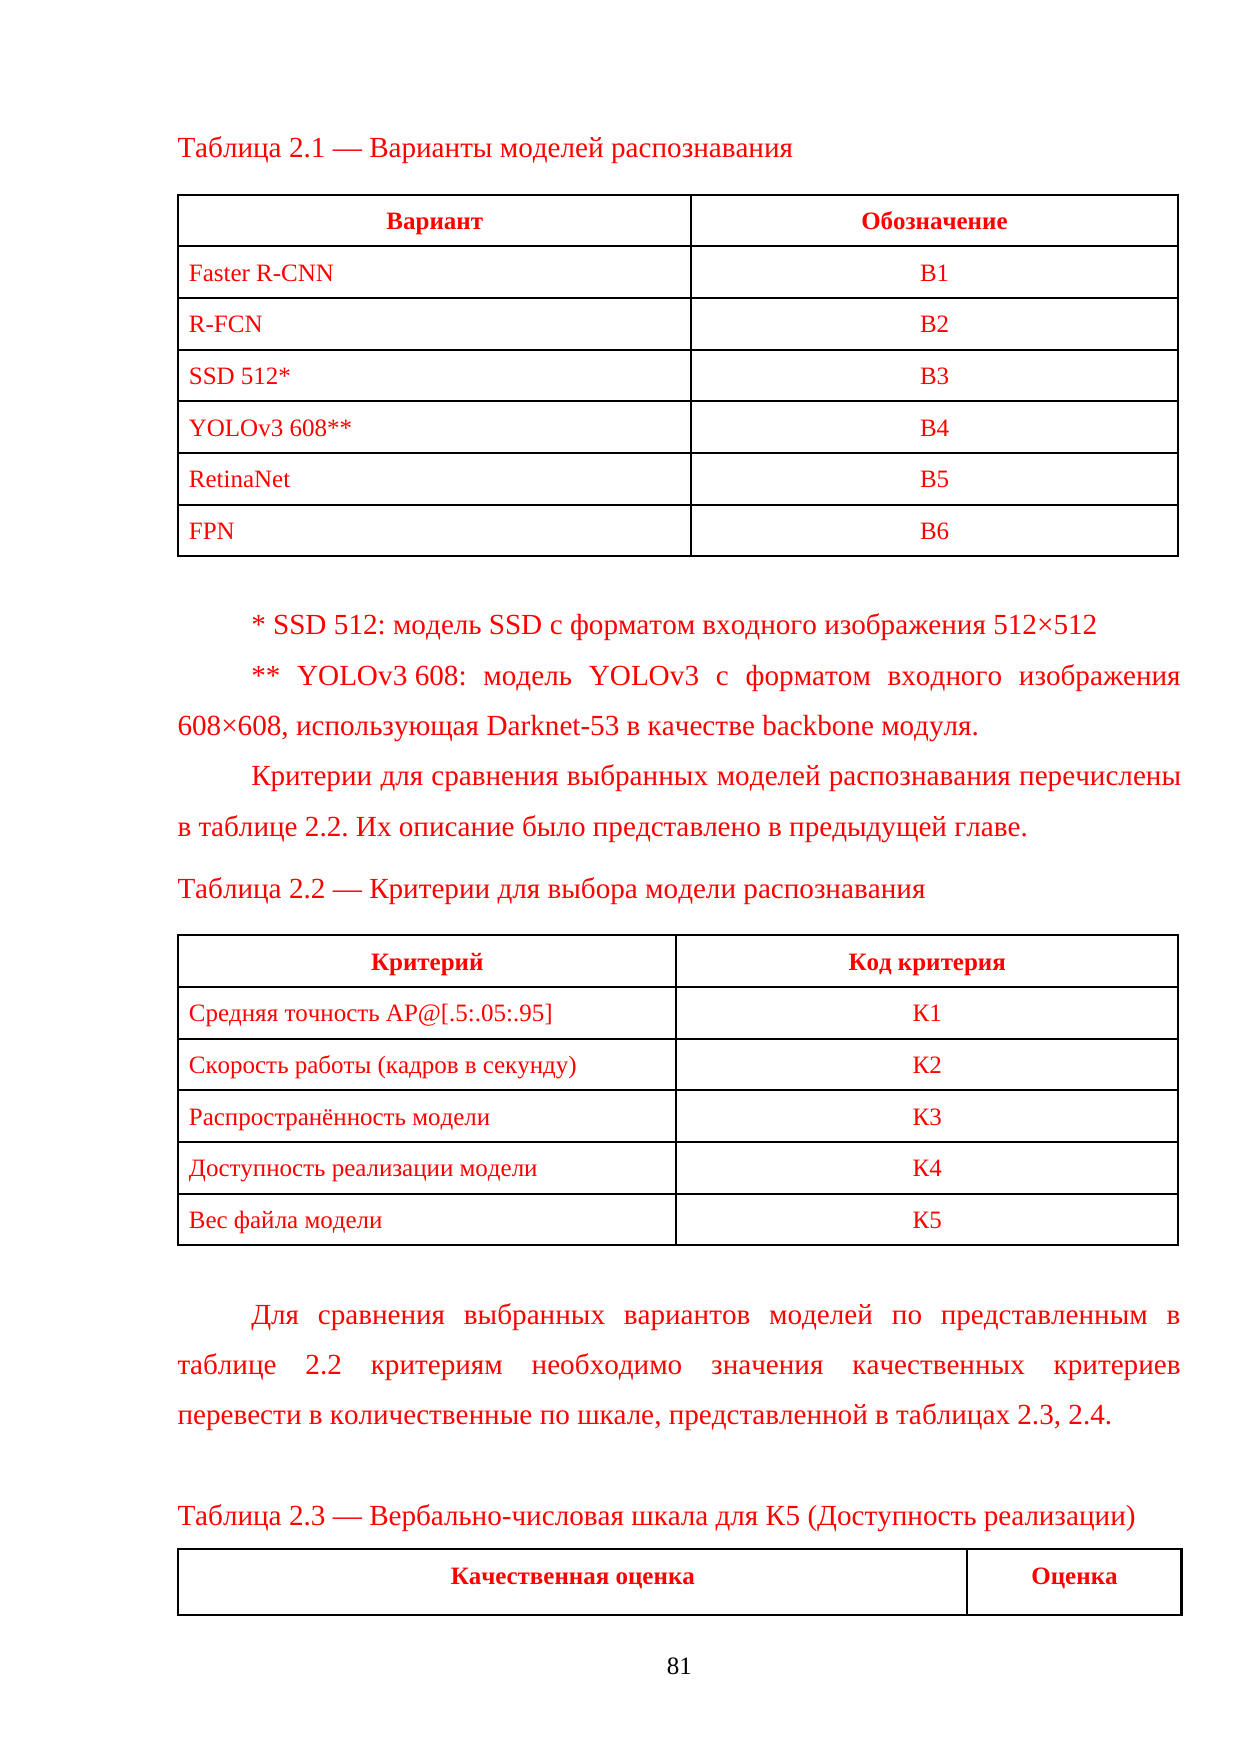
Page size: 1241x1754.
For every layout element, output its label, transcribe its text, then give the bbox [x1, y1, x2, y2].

table_cell К5 [677, 1195, 1177, 1244]
table_header Код критерия [677, 936, 1177, 986]
table_cell Faster R-CNN [179, 247, 690, 297]
table_cell YOLOv3 608** [179, 402, 690, 452]
table_cell SSD 512* [179, 351, 690, 400]
table_cell В3 [692, 351, 1177, 400]
table_header Качественная оценка [179, 1550, 966, 1614]
text Критерии для сравнения выбранных моделей распознавания перечислены в таблице 2.2. Их описание было представлено в предыдущей главе. [177, 758, 1181, 842]
text Таблица 2.1 — Варианты моделей распознавания [177, 131, 1181, 164]
table_cell К1 [677, 988, 1177, 1038]
text Для сравнения выбранных вариантов моделей по представленным в таблице 2.2 критериям необходимо значения качественных критериев перевести в количественные по шкале, представленной в таблицах 2.3, 2.4. [177, 1297, 1181, 1431]
table_cell К3 [677, 1091, 1177, 1141]
table_header Критерий [179, 936, 675, 986]
table_cell В6 [692, 506, 1177, 555]
table_cell В4 [692, 402, 1177, 452]
text Таблица 2.3 — Вербально-числовая шкала для К5 (Доступность реализации) [177, 1498, 1181, 1532]
table_cell Вес файла модели [179, 1195, 675, 1244]
text Таблица 2.2 — Критерии для выбора модели распознавания [177, 872, 1181, 905]
table_cell R-FCN [179, 299, 690, 348]
table_cell Доступность реализации модели [179, 1143, 675, 1193]
table_cell Средняя точность AP@[.5:.05:.95] [179, 988, 675, 1038]
table_cell В2 [692, 299, 1177, 348]
table_cell RetinaNet [179, 454, 690, 503]
table_cell К4 [677, 1143, 1177, 1193]
table_cell Распространённость модели [179, 1091, 675, 1141]
table_cell Скорость работы (кадров в секунду) [179, 1040, 675, 1089]
table_header Обозначение [692, 196, 1177, 245]
table_cell В1 [692, 247, 1177, 297]
table_cell FPN [179, 506, 690, 555]
table_header Вариант [179, 196, 690, 245]
table_cell К2 [677, 1040, 1177, 1089]
text * SSD 512: модель SSD с форматом входного изображения 512×512 [177, 607, 1181, 641]
table_header Оценка [968, 1550, 1180, 1614]
text ** YOLOv3 608: модель YOLOv3 с форматом входного изображения 608×608, использующая Darknet-53 в качестве backbone модуля. [177, 658, 1181, 742]
table_cell В5 [692, 454, 1177, 503]
